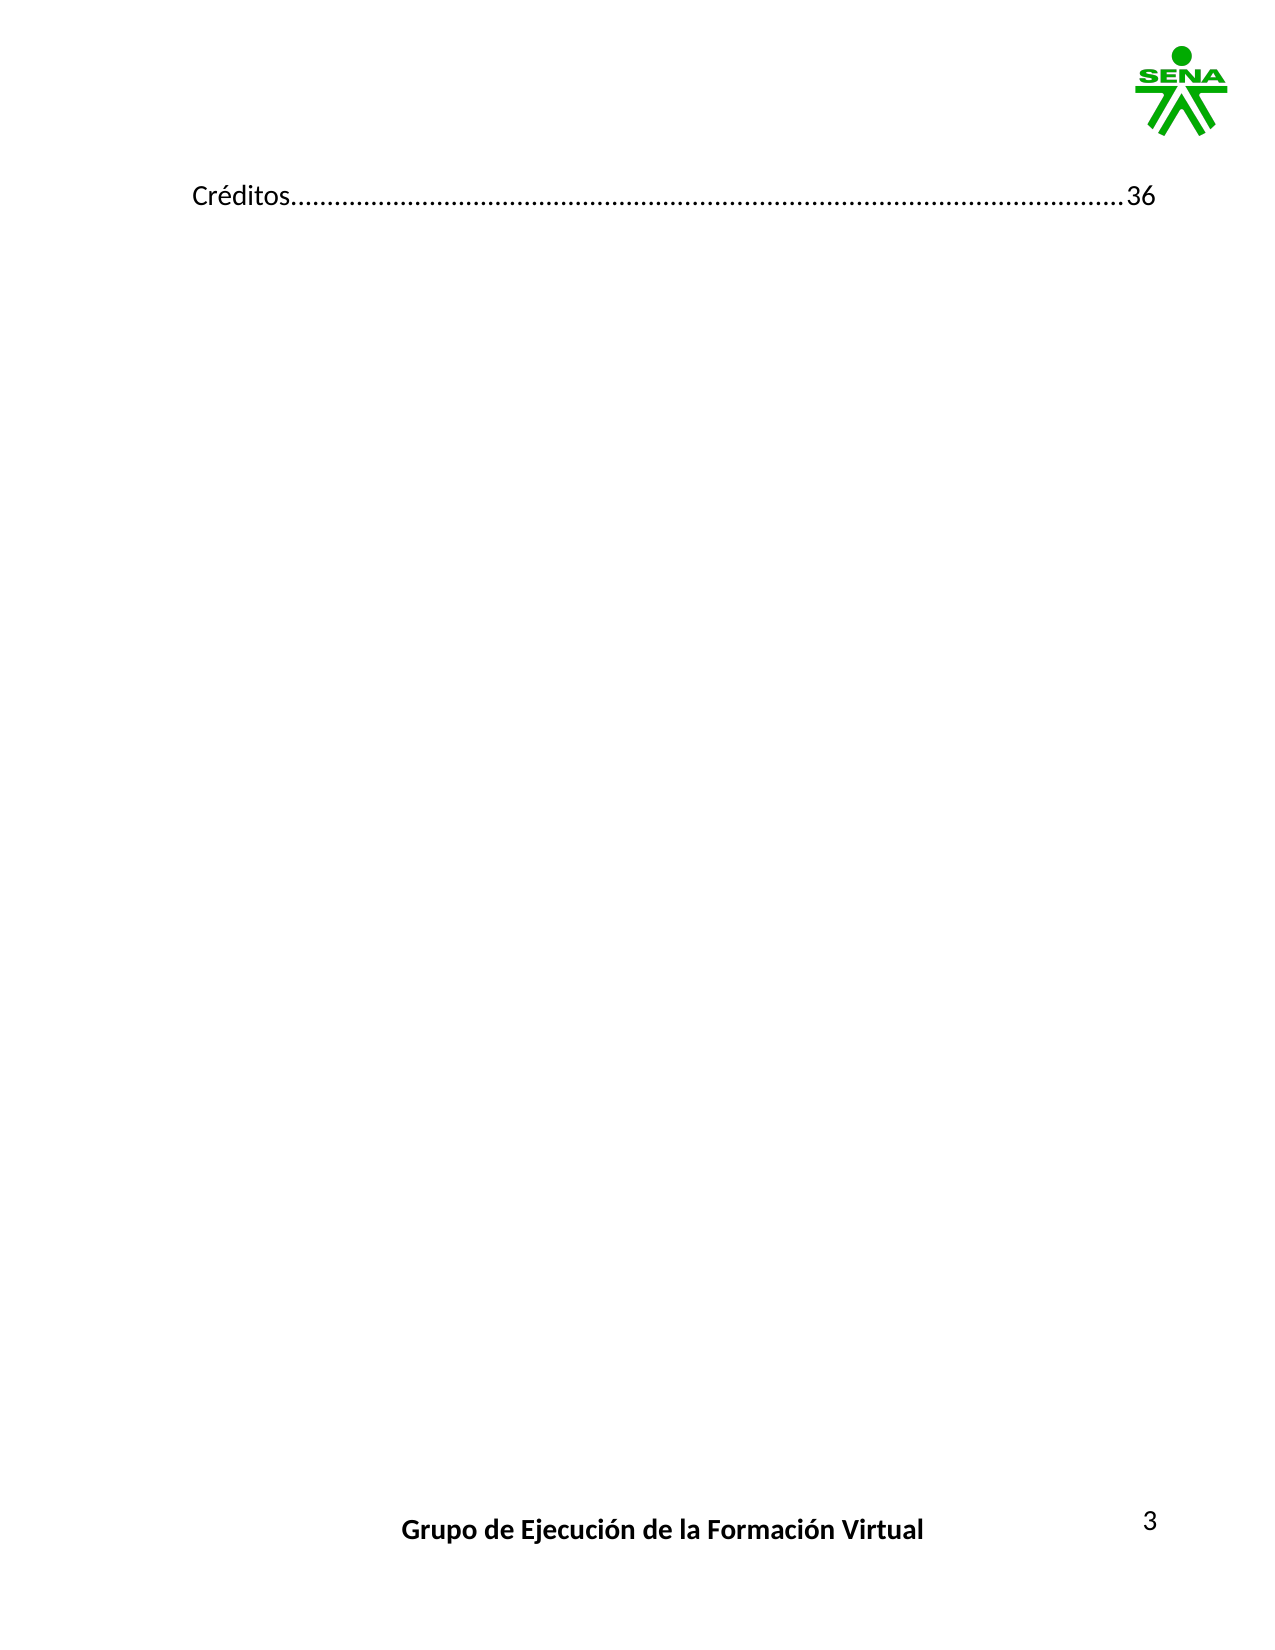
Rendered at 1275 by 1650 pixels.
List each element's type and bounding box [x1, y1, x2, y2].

picture [1135, 46, 1228, 136]
